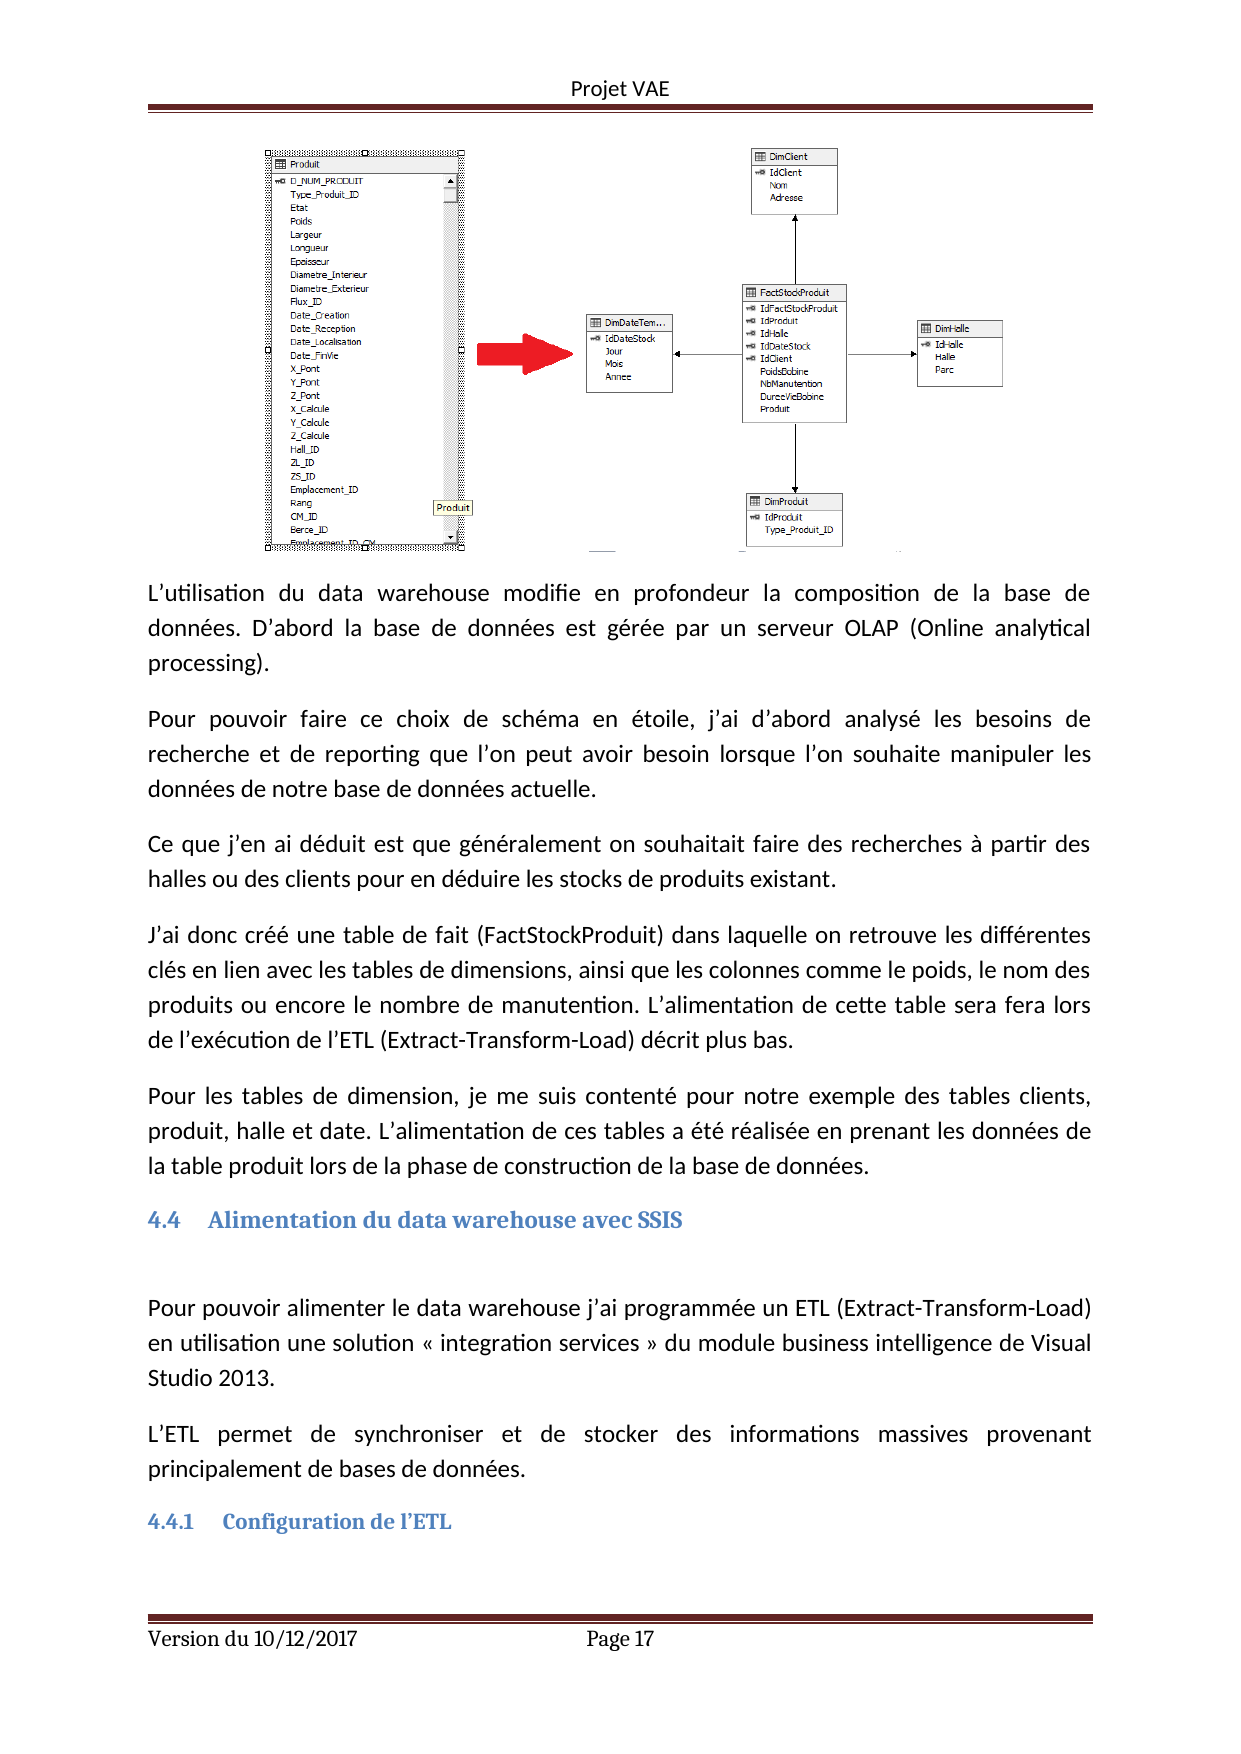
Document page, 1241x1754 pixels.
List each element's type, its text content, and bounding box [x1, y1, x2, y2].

text Pour pouvoir alimenter le data warehouse j’ai programmée un ETL (Extract-Transform-Load) en utilisation une solution « integration services » du module business intelligence de Visual Studio 2013. [148, 1292, 1093, 1393]
text L’utilisation du data warehouse modifie en profondeur la composition de la base de données. D’abord la base de données est gérée par un serveur OLAP (Online analytical processing). [148, 577, 1093, 677]
text J’ai donc créé une table de fait (FactStockProduit) dans laquelle on retrouve les différentes clés en lien avec les tables de dimensions, ainsi que les colonnes comme le poids, le nom des produits ou encore le nombre de manutention. L’alimentation de cette table sera fera lors de l’exécution de l’ETL (Extract-Transform-Load) décrit plus bas. [148, 919, 1093, 1055]
text Ce que j’en ai déduit est que généralement on souhaitait faire des recherches à partir des halles ou des clients pour en déduire les stocks de produits existant. [148, 829, 1093, 894]
text L’ETL permet de synchroniser et de stocker des informations massives provenant principalement de bases de données. [148, 1418, 1093, 1483]
text Pour les tables de dimension, je me suis contenté pour notre exemple des tables clients, produit, halle et date. L’alimentation de ces tables a été réalisée en prenant les données de la table produit lors de la phase de construction de la base de données. [148, 1080, 1093, 1181]
subtitle Alimentation du data warehouse avec SSIS [148, 1206, 1093, 1235]
picture [232, 147, 1008, 552]
text Pour pouvoir faire ce choix de schéma en étoile, j’ai d’abord analysé les besoins de recherche et de reporting que l’on peut avoir besoin lorsque l’on souhaite manipuler les données de notre base de données actuelle. [148, 703, 1093, 803]
subtitle Configuration de l’ETL [148, 1509, 1093, 1535]
